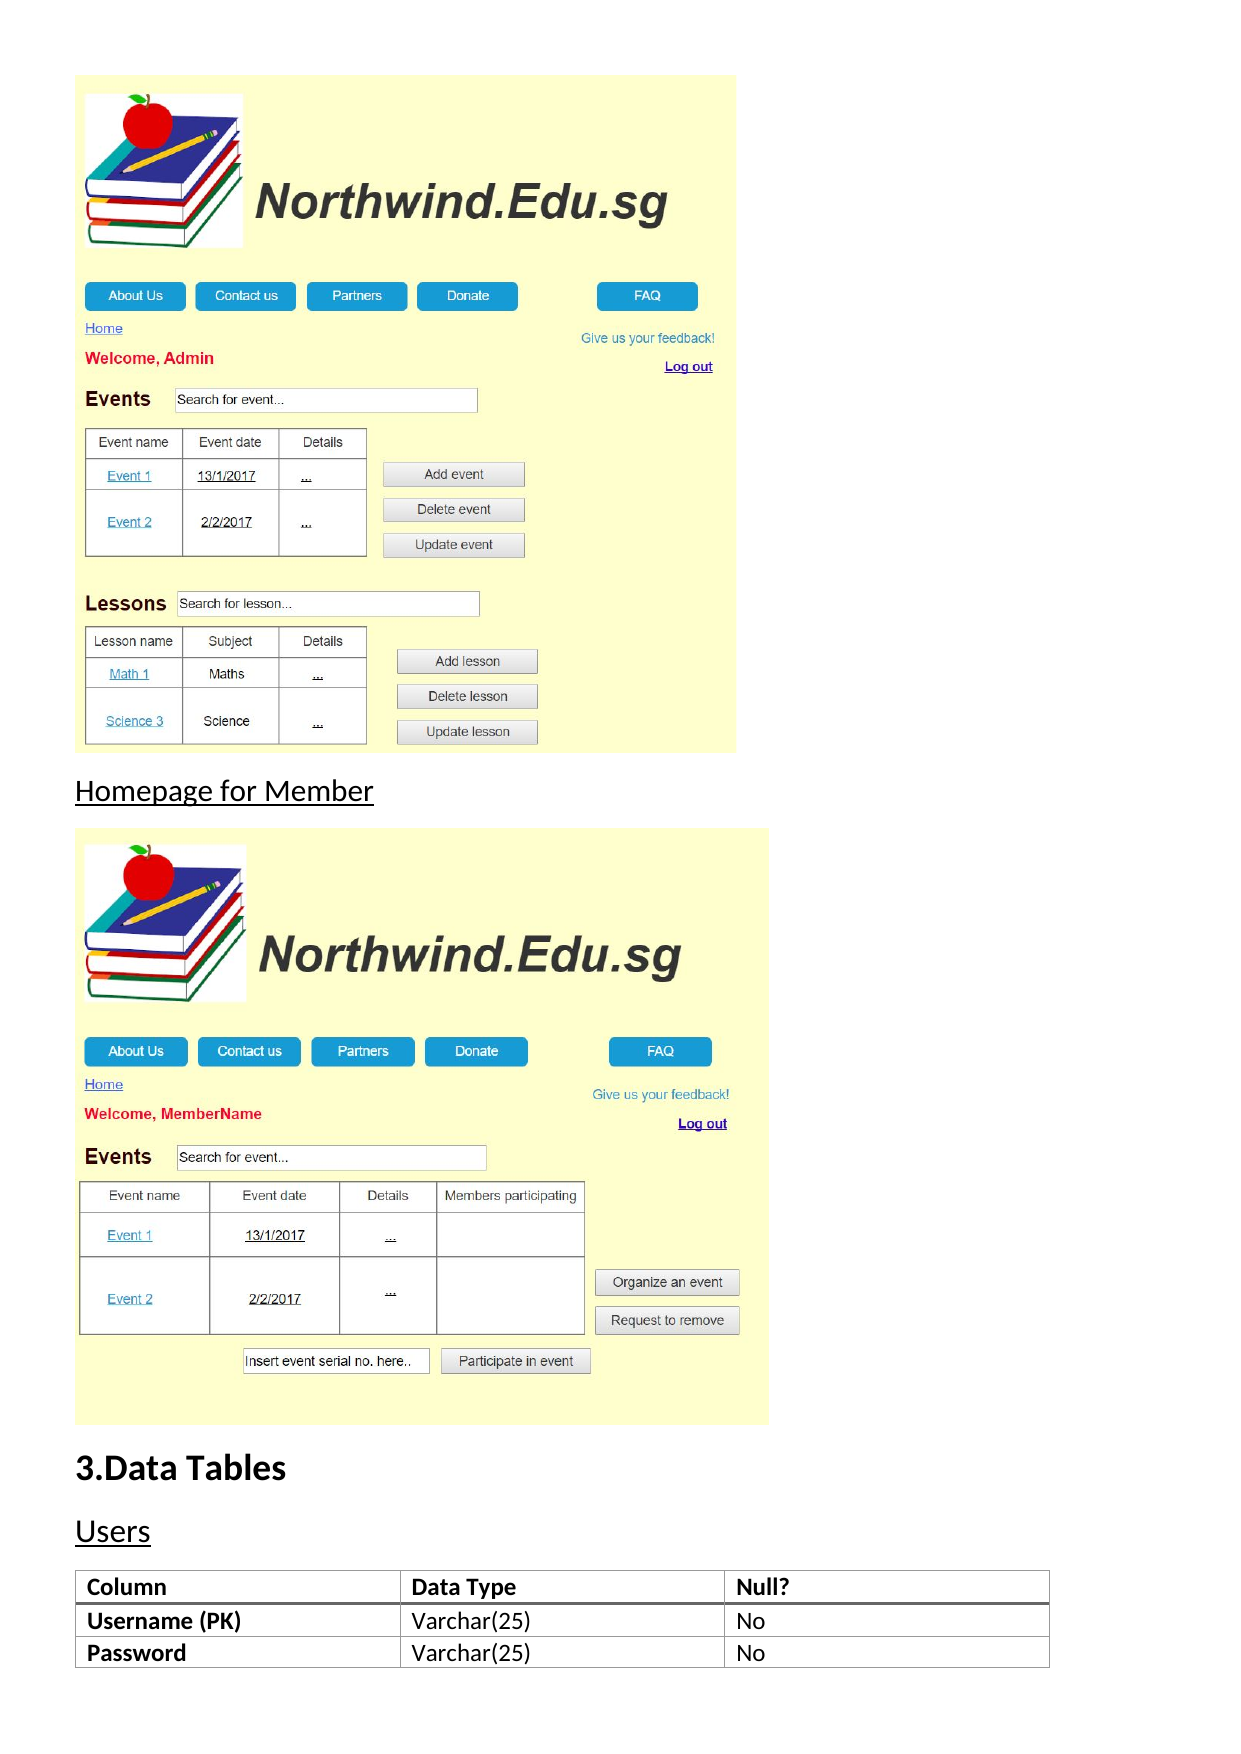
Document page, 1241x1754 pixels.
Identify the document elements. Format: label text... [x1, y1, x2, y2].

table_cell No [725, 1637, 1049, 1667]
table_cell Varchar(25) [401, 1637, 724, 1667]
table_cell Varchar(25) [401, 1605, 724, 1636]
picture [75, 828, 769, 1425]
text 3.Data Tables [75, 1444, 1165, 1489]
table_cell Username (PK) [76, 1605, 400, 1636]
text Users [75, 1510, 1165, 1551]
table_cell Password [76, 1637, 400, 1667]
table_header Null? [725, 1571, 1049, 1602]
table_header Column [76, 1571, 400, 1602]
picture [75, 75, 737, 753]
table_header Data Type [401, 1571, 724, 1602]
text Homepage for Member [75, 771, 1165, 809]
table_cell No [725, 1605, 1049, 1636]
